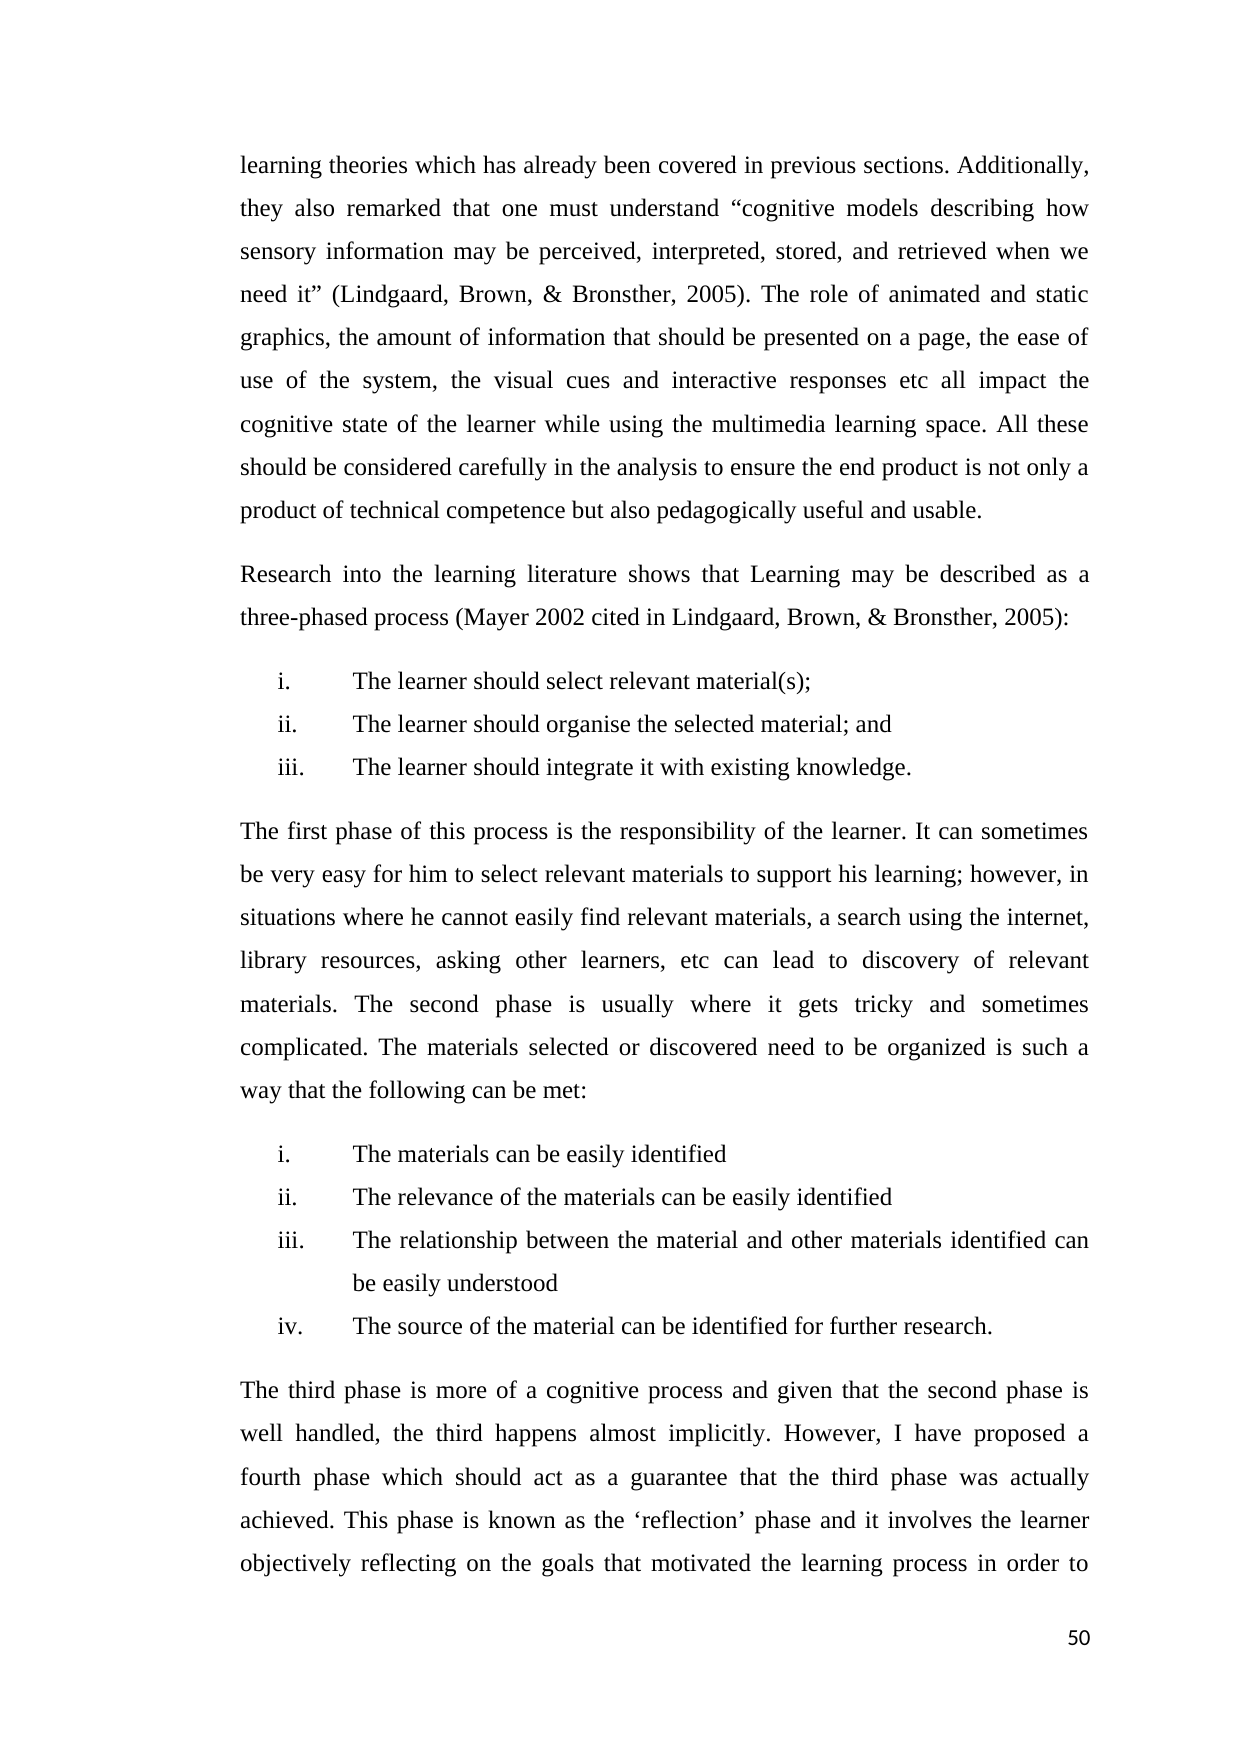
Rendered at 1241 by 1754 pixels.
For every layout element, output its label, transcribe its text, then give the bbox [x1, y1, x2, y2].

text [240, 150, 1090, 524]
list The materials can be easily identified [277, 1139, 1090, 1168]
text Research into the learning literature shows that Learning may be described as a three-phased process (Mayer 2002 cited in Lindgaard, Brown, & Bronsther, 2005): [240, 559, 1090, 631]
text The first phase of this process is the responsibility of the learner. It can sometimes be very easy for him to select relevant materials to support his learning; however, in situations where he cannot easily find relevant materials, a search using the internet, library resources, asking other learners, etc can lead to discovery of relevant materials. The second phase is usually where it gets tricky and sometimes complicated. The materials selected or discovered need to be organized is such a way that the following can be met: [240, 816, 1090, 1104]
list The source of the material can be identified for further research. [277, 1311, 1090, 1340]
list The learner should organise the selected material; and [277, 709, 1090, 738]
list The learner should select relevant material(s); [277, 666, 1090, 695]
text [240, 1375, 1090, 1577]
list The relationship between the material and other materials identified can be easily understood [277, 1225, 1090, 1297]
list The learner should integrate it with existing knowledge. [277, 752, 1090, 781]
list The relevance of the materials can be easily identified [277, 1182, 1090, 1211]
